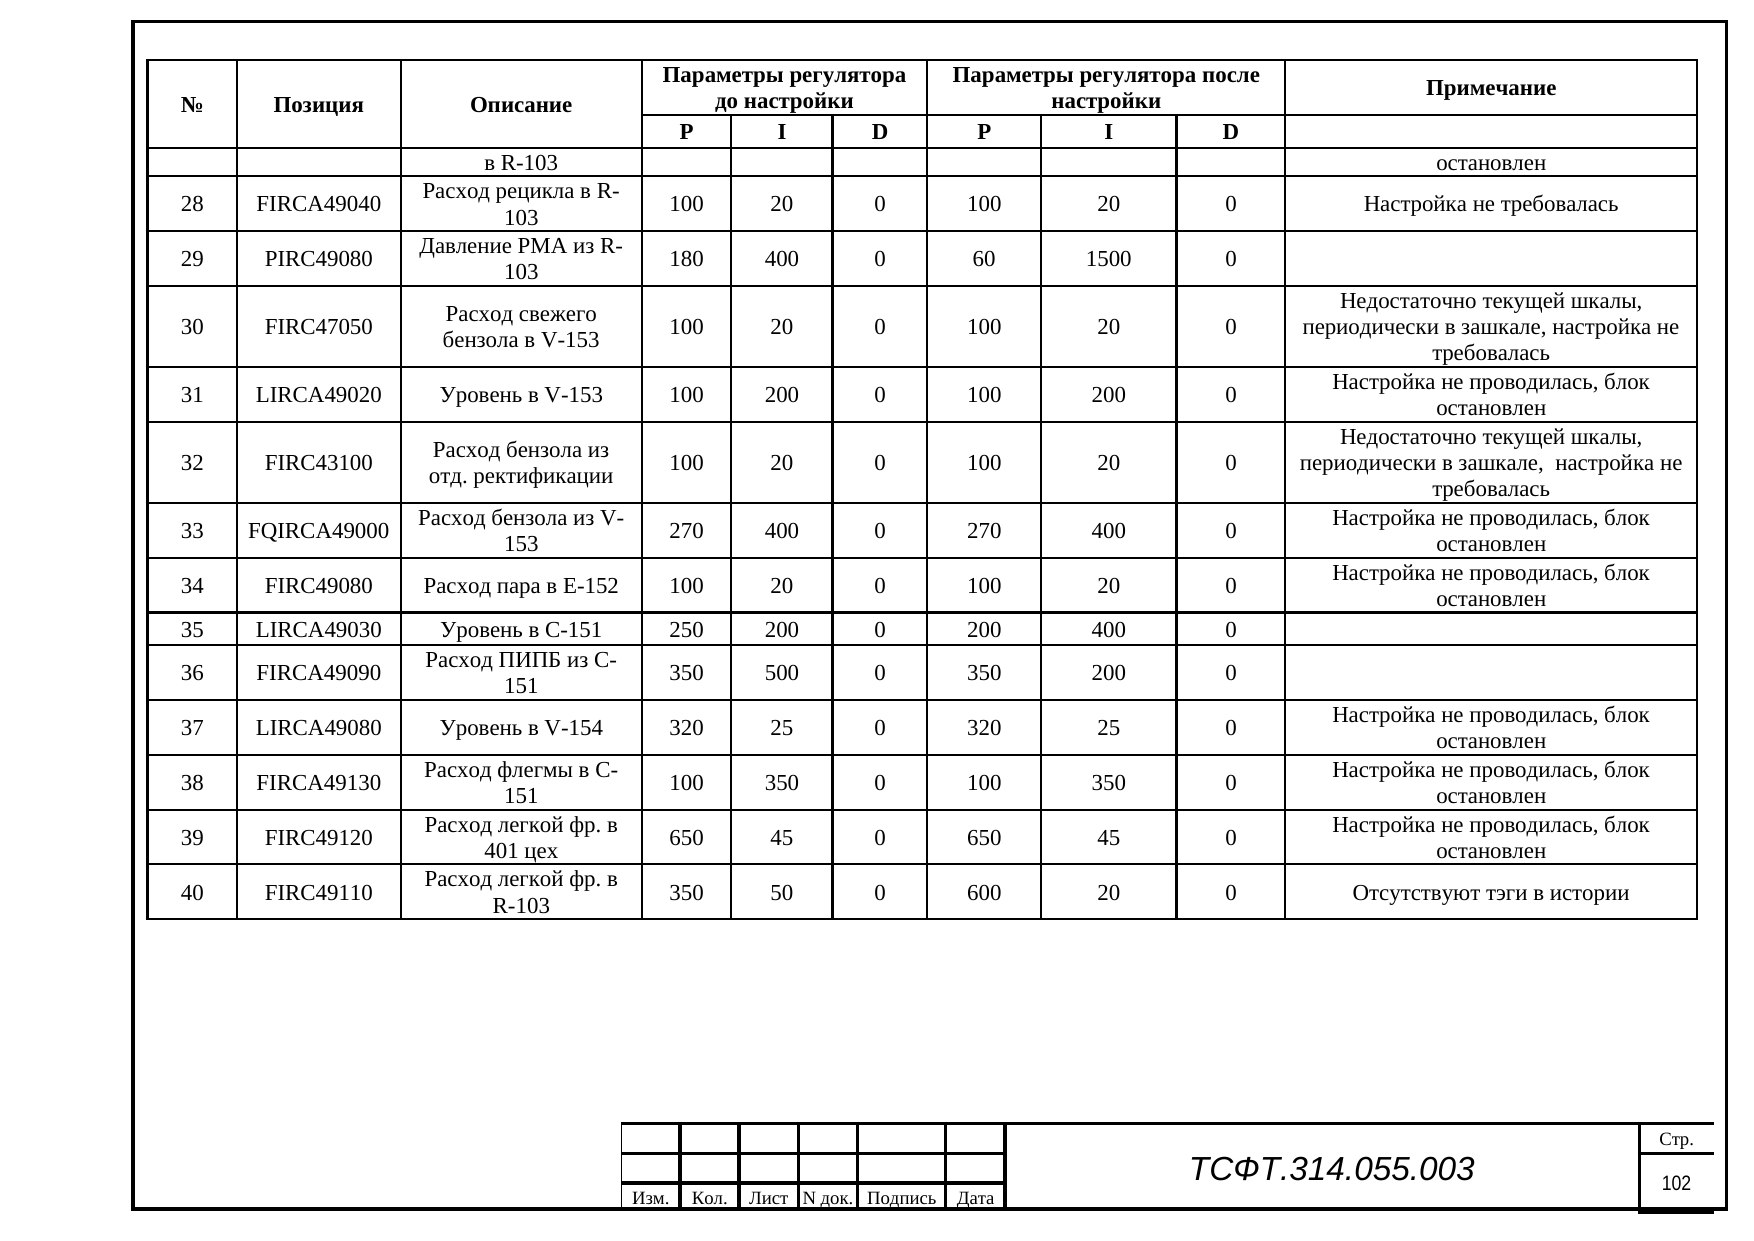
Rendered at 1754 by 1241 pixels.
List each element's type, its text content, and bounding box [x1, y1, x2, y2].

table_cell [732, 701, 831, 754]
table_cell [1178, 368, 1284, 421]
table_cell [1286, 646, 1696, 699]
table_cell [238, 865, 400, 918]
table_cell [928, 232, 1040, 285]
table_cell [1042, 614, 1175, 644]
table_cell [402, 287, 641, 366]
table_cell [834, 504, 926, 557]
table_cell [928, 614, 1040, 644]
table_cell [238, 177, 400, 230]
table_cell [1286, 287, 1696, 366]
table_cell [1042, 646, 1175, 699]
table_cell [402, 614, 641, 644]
table_cell D [1178, 116, 1284, 147]
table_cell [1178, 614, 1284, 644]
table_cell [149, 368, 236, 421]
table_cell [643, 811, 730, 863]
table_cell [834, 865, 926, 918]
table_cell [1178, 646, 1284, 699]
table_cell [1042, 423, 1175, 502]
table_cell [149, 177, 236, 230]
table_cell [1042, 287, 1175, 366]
table_header Параметры регулятора до настройки [643, 61, 926, 114]
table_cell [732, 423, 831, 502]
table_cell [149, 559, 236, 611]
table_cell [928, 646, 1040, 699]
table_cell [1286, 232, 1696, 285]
table_cell P [928, 116, 1040, 147]
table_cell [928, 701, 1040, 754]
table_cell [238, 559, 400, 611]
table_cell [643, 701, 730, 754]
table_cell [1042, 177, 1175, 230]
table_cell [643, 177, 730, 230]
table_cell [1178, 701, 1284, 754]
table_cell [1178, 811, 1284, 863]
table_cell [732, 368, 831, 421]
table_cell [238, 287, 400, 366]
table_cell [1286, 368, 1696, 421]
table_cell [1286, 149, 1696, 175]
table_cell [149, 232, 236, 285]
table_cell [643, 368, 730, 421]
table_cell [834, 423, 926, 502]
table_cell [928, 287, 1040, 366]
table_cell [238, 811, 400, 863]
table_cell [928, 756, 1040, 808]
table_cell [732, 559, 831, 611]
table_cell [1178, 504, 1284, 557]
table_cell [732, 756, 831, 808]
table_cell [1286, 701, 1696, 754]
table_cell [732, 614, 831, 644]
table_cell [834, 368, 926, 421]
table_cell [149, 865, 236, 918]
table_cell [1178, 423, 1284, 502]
table_cell D [834, 116, 926, 147]
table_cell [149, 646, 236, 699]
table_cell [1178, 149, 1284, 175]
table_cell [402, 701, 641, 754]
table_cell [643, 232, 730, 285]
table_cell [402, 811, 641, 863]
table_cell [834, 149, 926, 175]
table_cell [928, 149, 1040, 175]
table_cell I [732, 116, 831, 147]
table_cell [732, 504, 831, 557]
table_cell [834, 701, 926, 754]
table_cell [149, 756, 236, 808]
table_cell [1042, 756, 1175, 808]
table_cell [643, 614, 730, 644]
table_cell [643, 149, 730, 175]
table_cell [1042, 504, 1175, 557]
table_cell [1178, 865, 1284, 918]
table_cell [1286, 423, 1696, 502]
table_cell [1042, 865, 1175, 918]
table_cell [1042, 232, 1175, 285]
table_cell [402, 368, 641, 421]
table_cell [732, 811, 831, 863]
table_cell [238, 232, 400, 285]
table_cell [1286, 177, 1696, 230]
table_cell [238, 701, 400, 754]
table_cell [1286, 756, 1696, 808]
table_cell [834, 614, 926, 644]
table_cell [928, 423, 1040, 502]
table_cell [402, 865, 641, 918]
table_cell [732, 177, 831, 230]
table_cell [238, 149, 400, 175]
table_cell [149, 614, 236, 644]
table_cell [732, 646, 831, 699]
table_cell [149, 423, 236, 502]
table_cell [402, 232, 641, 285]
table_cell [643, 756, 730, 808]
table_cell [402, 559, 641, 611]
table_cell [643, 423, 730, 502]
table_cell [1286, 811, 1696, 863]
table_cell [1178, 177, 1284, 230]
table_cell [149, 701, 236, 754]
table_cell [1286, 116, 1696, 147]
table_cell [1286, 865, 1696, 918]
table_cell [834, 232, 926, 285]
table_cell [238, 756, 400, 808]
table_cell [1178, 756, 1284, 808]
table_header Примечание [1286, 61, 1696, 114]
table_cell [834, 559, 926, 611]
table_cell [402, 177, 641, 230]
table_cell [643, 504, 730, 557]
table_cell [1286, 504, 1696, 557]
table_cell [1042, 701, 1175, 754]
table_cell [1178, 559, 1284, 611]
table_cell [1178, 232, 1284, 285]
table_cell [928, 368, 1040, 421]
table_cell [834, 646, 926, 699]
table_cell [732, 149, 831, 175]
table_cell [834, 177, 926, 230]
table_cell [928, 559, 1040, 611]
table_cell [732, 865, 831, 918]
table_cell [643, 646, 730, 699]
table_header Позиция [238, 61, 400, 147]
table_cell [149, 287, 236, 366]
table_cell P [643, 116, 730, 147]
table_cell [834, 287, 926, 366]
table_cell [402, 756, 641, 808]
table_cell I [1042, 116, 1175, 147]
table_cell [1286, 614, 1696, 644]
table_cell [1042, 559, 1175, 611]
table_header Описание [402, 61, 641, 147]
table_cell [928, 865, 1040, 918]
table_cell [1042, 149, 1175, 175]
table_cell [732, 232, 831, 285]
table_header Параметры регулятора после настройки [928, 61, 1284, 114]
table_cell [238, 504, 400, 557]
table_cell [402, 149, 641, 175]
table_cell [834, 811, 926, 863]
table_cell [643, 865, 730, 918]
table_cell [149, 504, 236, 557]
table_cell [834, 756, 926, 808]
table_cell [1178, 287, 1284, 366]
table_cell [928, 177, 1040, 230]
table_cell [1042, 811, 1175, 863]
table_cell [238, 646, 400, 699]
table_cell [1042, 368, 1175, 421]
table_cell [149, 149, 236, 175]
table_header № [149, 61, 236, 147]
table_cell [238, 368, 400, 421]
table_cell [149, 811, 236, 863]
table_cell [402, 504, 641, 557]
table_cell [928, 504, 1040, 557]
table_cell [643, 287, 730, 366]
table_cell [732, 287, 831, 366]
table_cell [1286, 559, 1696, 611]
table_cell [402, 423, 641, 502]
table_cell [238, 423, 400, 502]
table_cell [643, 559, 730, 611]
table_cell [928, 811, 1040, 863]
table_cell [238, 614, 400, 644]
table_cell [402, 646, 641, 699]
